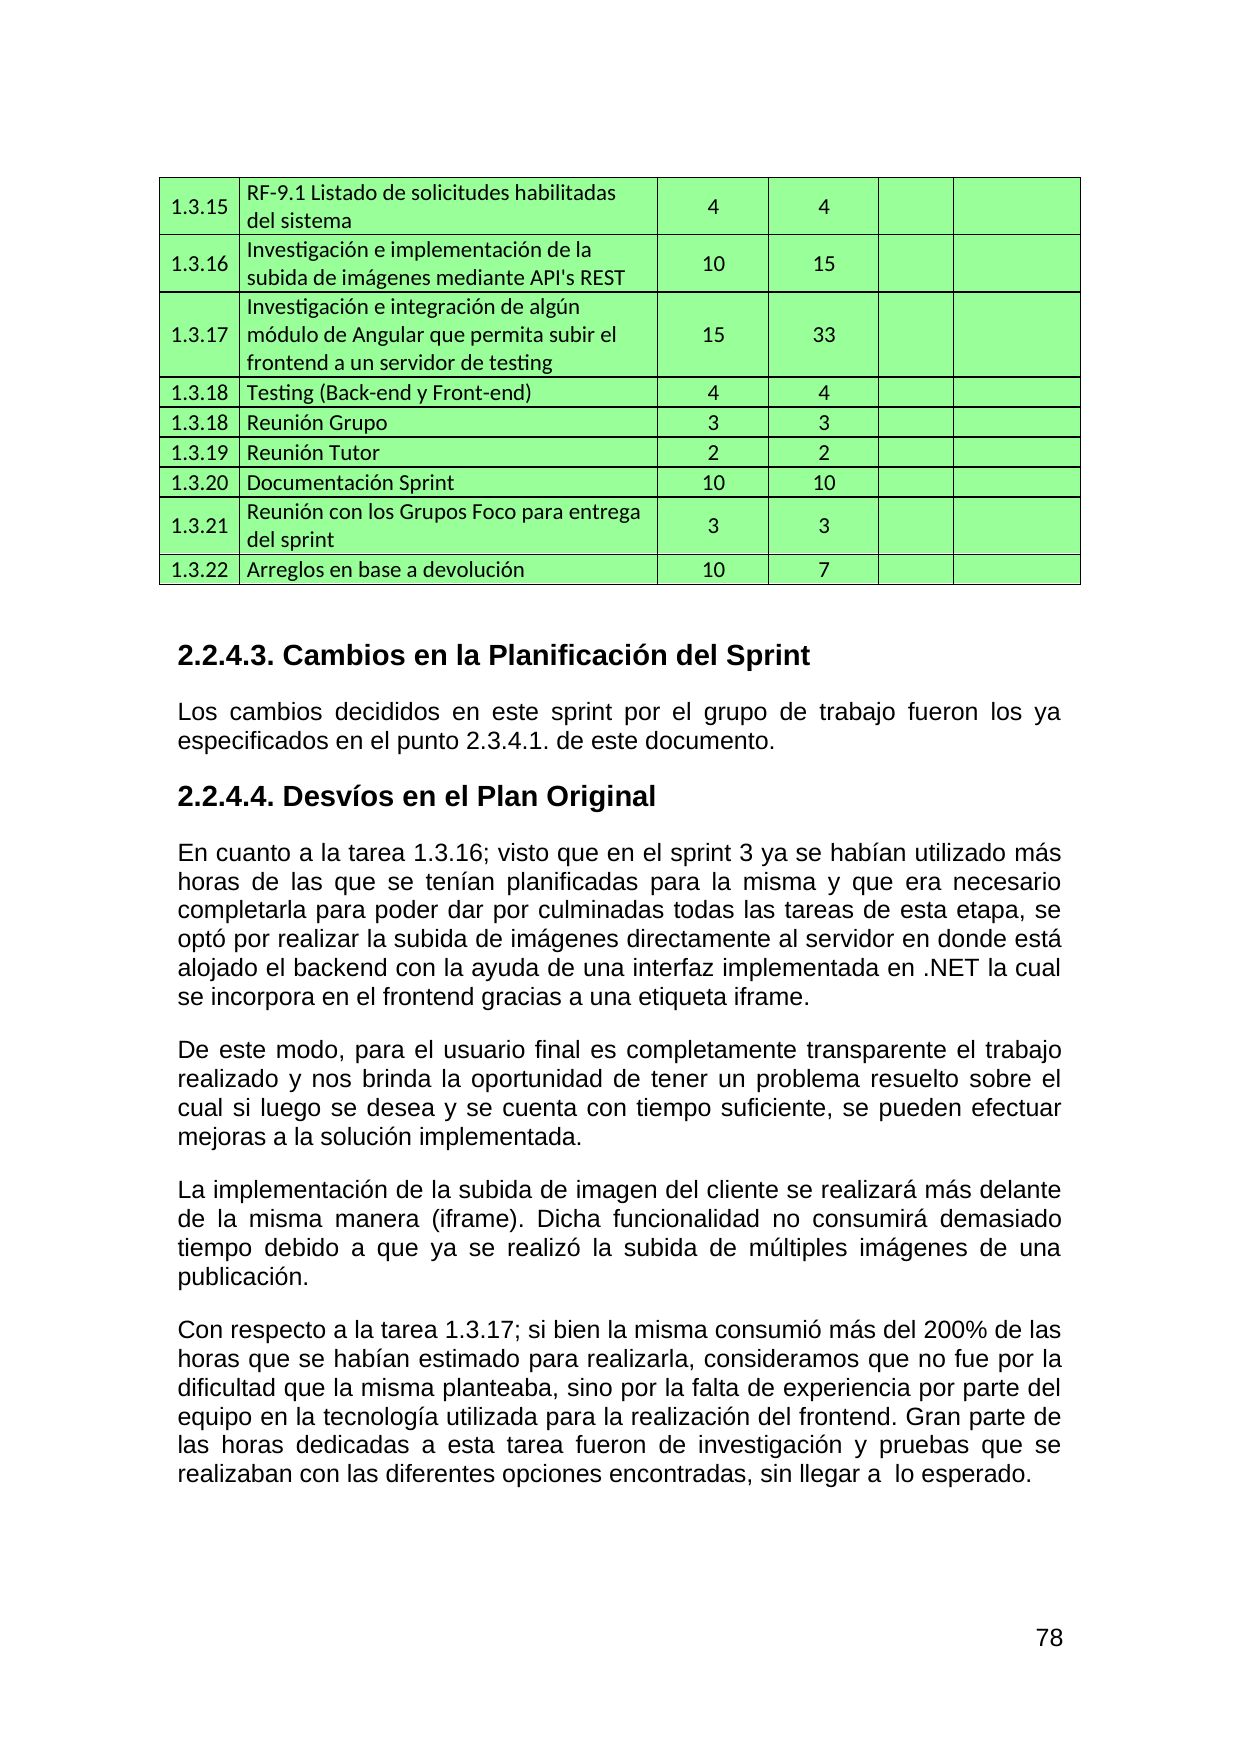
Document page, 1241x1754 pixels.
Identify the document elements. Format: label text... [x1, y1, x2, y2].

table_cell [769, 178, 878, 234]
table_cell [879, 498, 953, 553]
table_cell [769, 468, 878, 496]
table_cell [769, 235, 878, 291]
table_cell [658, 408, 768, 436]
text De este modo, para el usuario final es completamente transparente el trabajo realizado y nos brinda la oportunidad de tener un problema resuelto sobre el cual si luego se desea y se cuenta con tiempo suficiente, se pueden efectuar mejoras a la solución implementada. [177, 1035, 1063, 1150]
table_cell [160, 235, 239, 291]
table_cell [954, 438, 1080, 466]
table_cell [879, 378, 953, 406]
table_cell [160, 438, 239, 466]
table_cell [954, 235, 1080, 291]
text La implementación de la subida de imagen del cliente se realizará más delante de la misma manera (iframe). Dicha funcionalidad no consumirá demasiado tiempo debido a que ya se realizó la subida de múltiples imágenes de una publicación. [177, 1175, 1063, 1290]
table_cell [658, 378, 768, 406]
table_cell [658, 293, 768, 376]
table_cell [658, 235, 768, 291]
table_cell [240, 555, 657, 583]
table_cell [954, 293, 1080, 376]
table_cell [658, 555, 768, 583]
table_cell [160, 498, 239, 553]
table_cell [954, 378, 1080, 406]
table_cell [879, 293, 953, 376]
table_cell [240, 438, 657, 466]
text 2.2.4.3. Cambios en la Planificación del Sprint [177, 638, 1063, 672]
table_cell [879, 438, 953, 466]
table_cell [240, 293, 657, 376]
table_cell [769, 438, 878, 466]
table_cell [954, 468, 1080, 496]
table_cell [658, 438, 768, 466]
text Con respecto a la tarea 1.3.17; si bien la misma consumió más del 200% de las horas que se habían estimado para realizarla, consideramos que no fue por la dificultad que la misma planteaba, sino por la falta de experiencia por parte del equipo en la tecnología utilizada para la realización del frontend. Gran parte de las horas dedicadas a esta tarea fueron de investigación y pruebas que se realizaban con las diferentes opciones encontradas, sin llegar a lo esperado. [177, 1315, 1063, 1488]
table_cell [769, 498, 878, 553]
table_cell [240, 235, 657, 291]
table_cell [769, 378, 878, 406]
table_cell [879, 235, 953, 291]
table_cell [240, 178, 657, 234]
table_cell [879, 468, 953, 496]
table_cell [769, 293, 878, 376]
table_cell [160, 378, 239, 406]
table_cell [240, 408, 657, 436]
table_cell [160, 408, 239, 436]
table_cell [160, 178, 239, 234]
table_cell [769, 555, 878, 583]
text En cuanto a la tarea 1.3.16; visto que en el sprint 3 ya se habían utilizado más horas de las que se tenían planificadas para la misma y que era necesario completarla para poder dar por culminadas todas las tareas de esta etapa, se optó por realizar la subida de imágenes directamente al servidor en donde está alojado el backend con la ayuda de una interfaz implementada en .NET la cual se incorpora en el frontend gracias a una etiqueta iframe. [177, 838, 1063, 1010]
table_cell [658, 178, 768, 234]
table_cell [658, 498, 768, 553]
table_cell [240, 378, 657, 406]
text Los cambios decididos en este sprint por el grupo de trabajo fueron los ya especificados en el punto 2.3.4.1. de este documento. [177, 697, 1063, 754]
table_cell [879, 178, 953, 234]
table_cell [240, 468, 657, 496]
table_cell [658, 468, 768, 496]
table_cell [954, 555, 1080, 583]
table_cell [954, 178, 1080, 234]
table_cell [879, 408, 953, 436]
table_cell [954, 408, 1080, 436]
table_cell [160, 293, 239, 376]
text 2.2.4.4. Desvíos en el Plan Original [177, 779, 1063, 813]
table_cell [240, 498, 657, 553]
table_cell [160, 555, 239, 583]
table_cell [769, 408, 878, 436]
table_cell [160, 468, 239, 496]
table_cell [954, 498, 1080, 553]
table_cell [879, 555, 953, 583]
